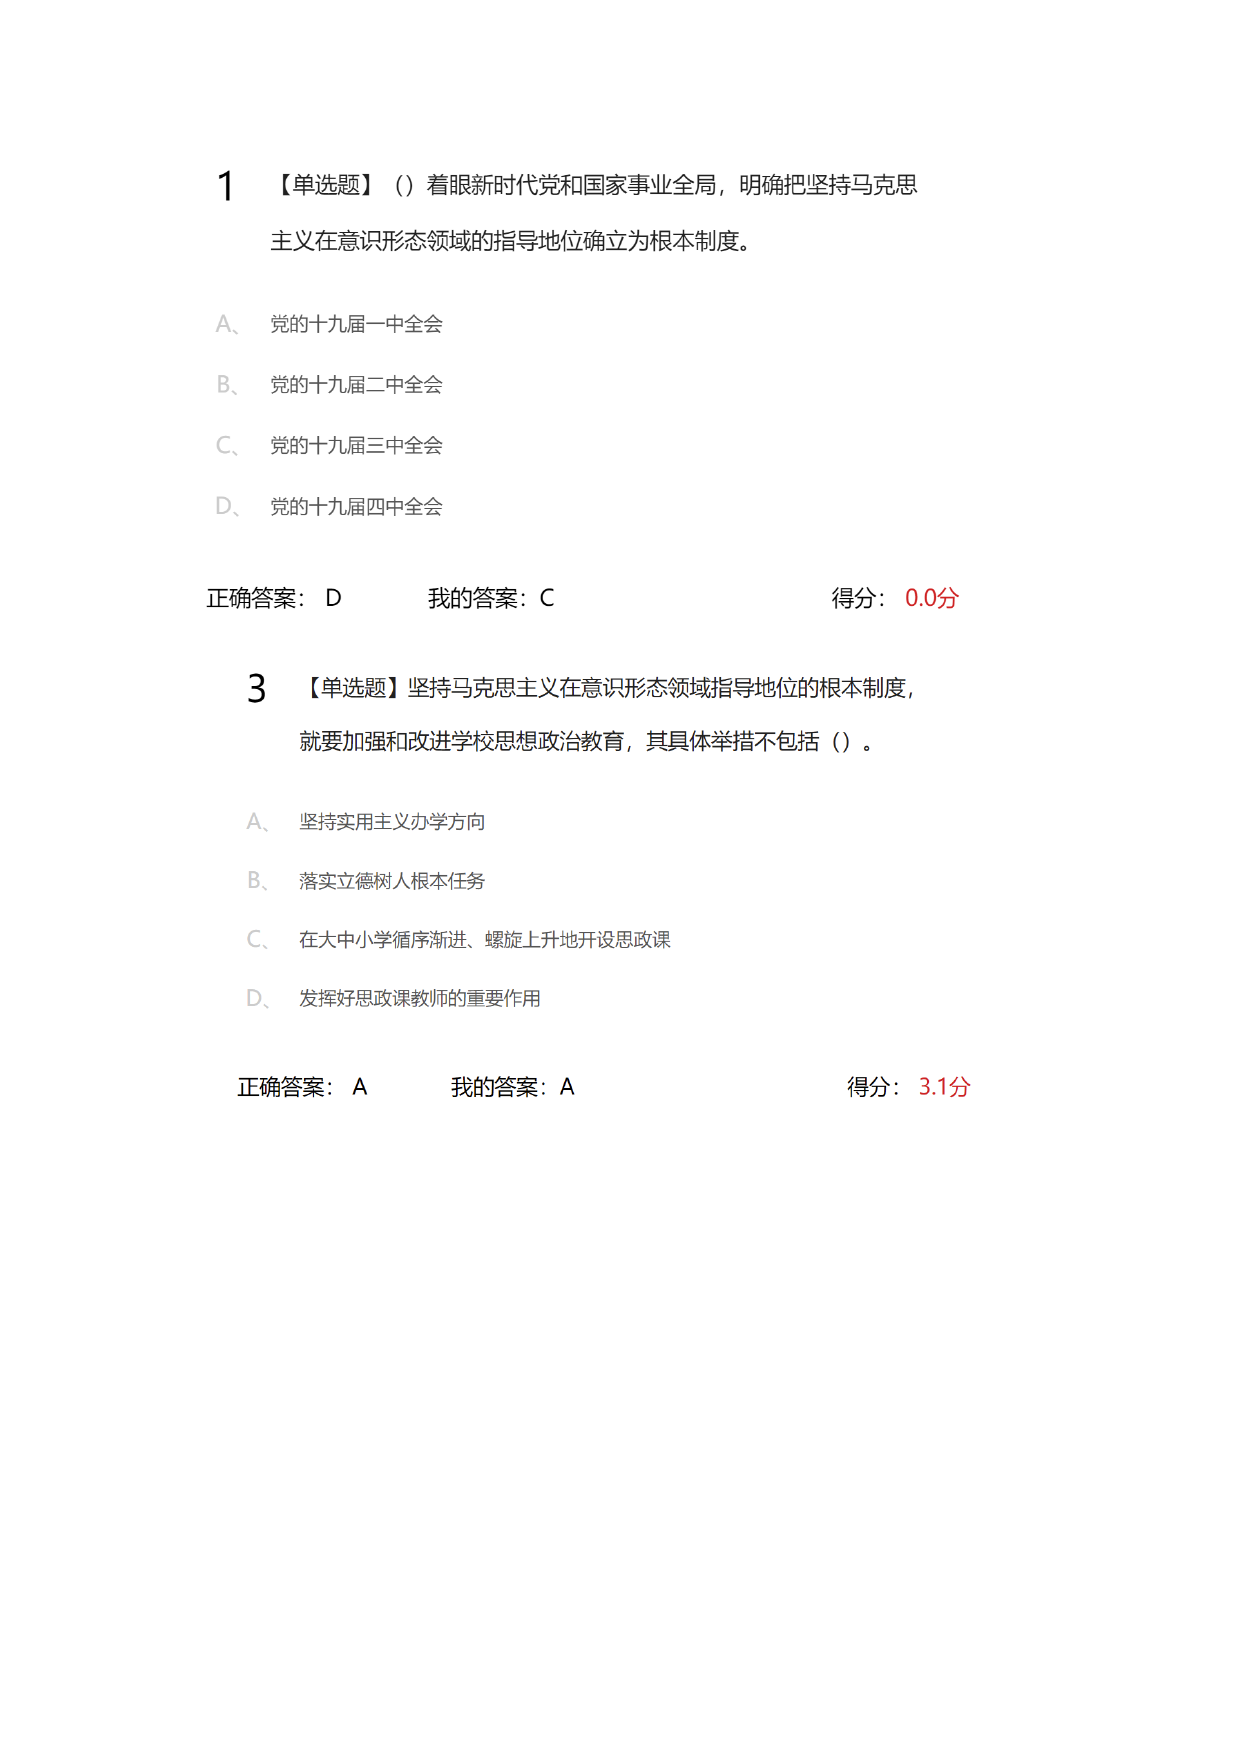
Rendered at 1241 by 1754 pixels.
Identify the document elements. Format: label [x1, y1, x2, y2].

picture [187, 649, 1053, 1116]
picture [187, 162, 1053, 626]
